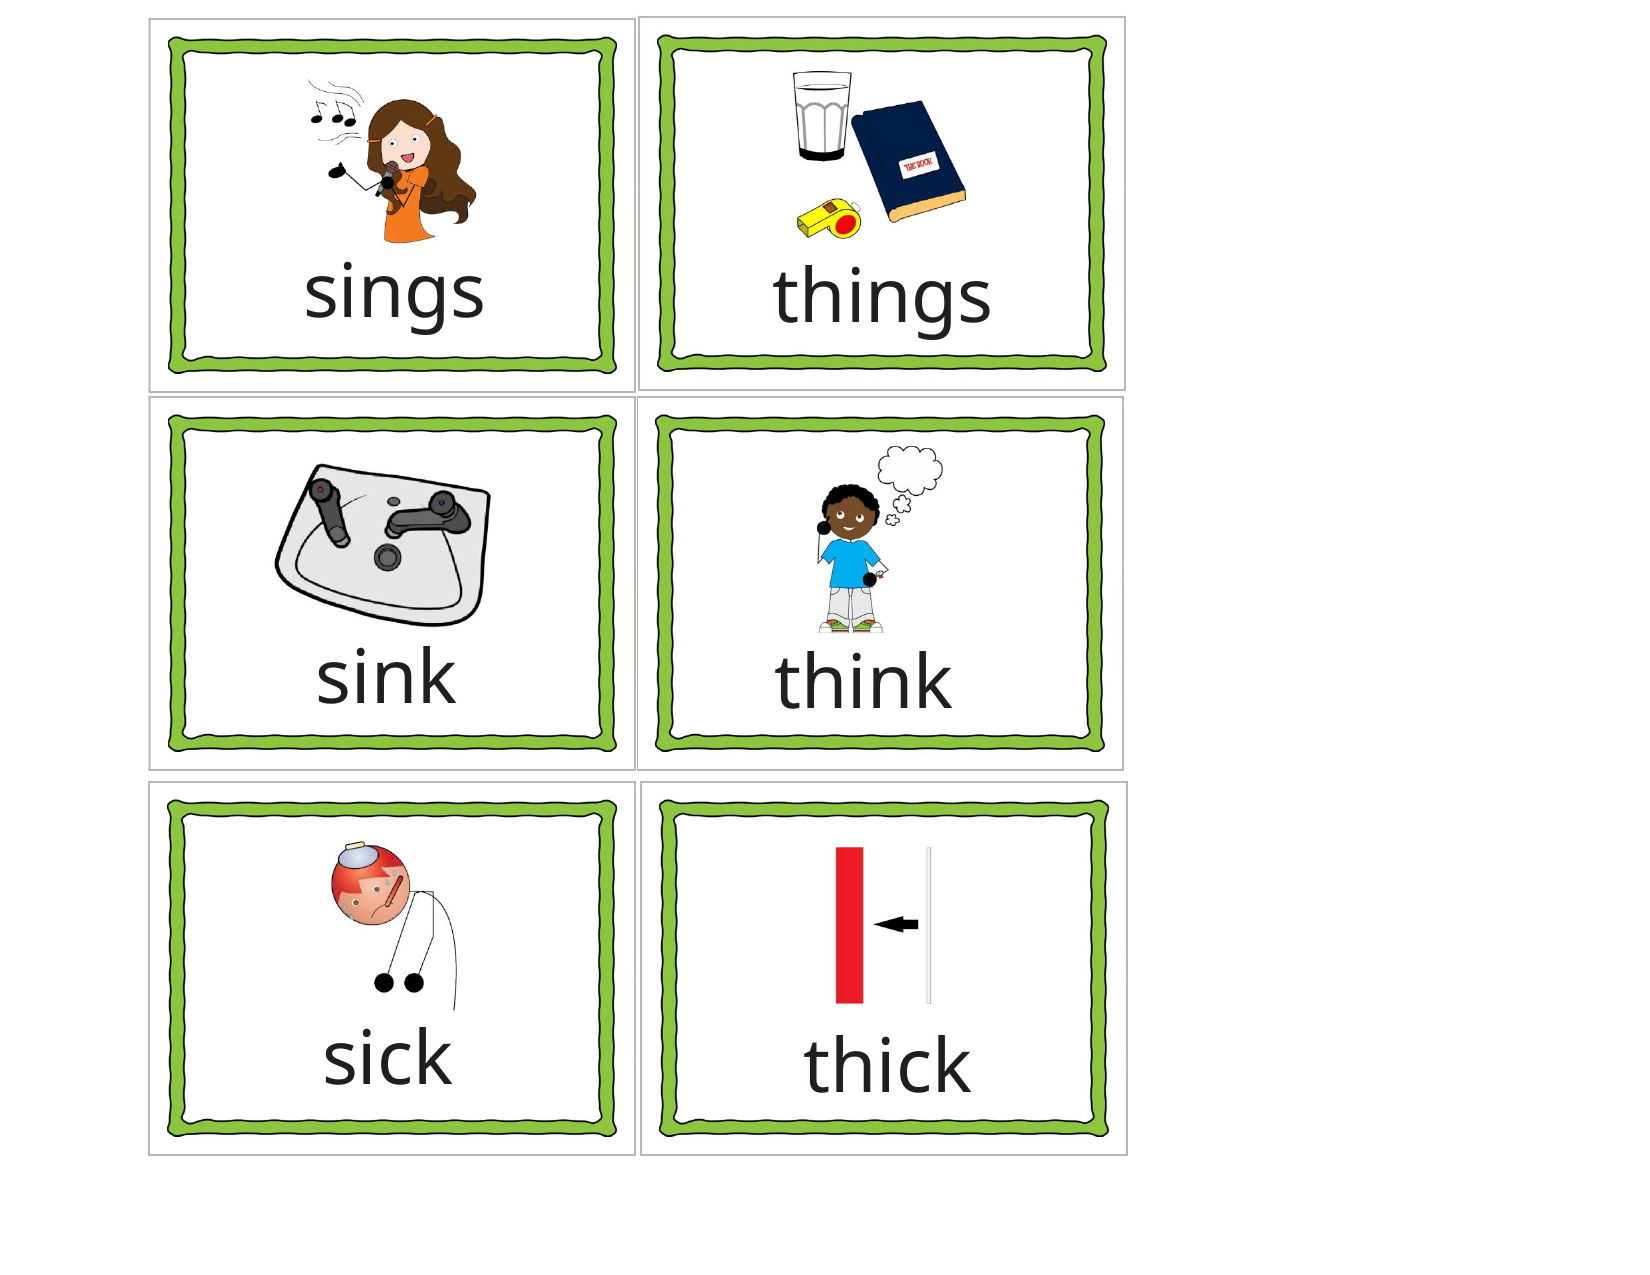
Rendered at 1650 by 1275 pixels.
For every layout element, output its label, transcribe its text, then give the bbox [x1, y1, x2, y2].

picture [638, 779, 1129, 1157]
text things [763, 258, 1004, 338]
picture [146, 779, 637, 1157]
picture [147, 14, 1127, 772]
text sink [308, 639, 465, 719]
text sings [292, 253, 497, 333]
text sick [308, 1020, 467, 1101]
text thick [790, 1028, 985, 1108]
text think [767, 644, 961, 724]
